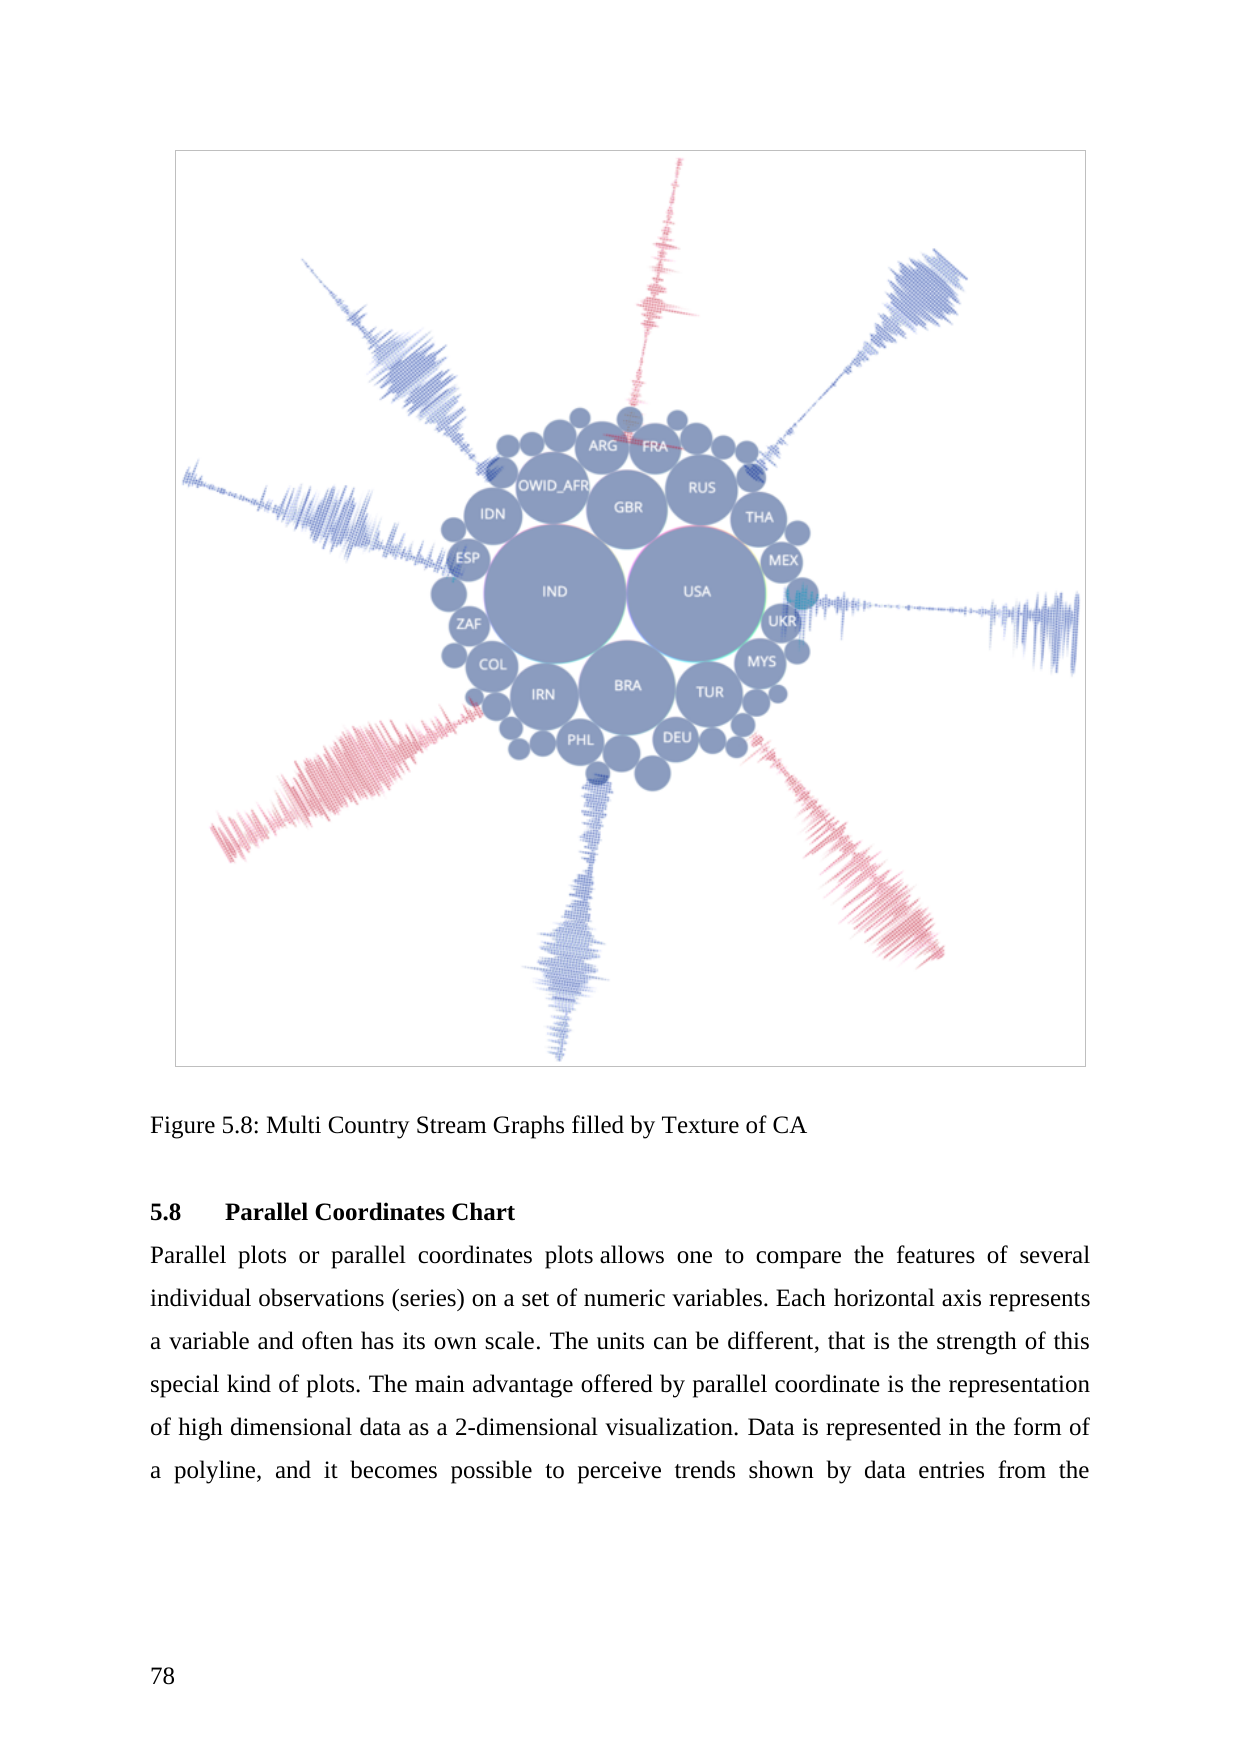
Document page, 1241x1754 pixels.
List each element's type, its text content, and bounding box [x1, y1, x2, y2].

picture [176, 151, 1085, 1066]
text Figure 5.8: Multi Country Stream Graphs filled by Texture of CA [150, 1110, 1090, 1139]
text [150, 1306, 1090, 1484]
text 5.8 Parallel Coordinates Chart [150, 1197, 1090, 1225]
